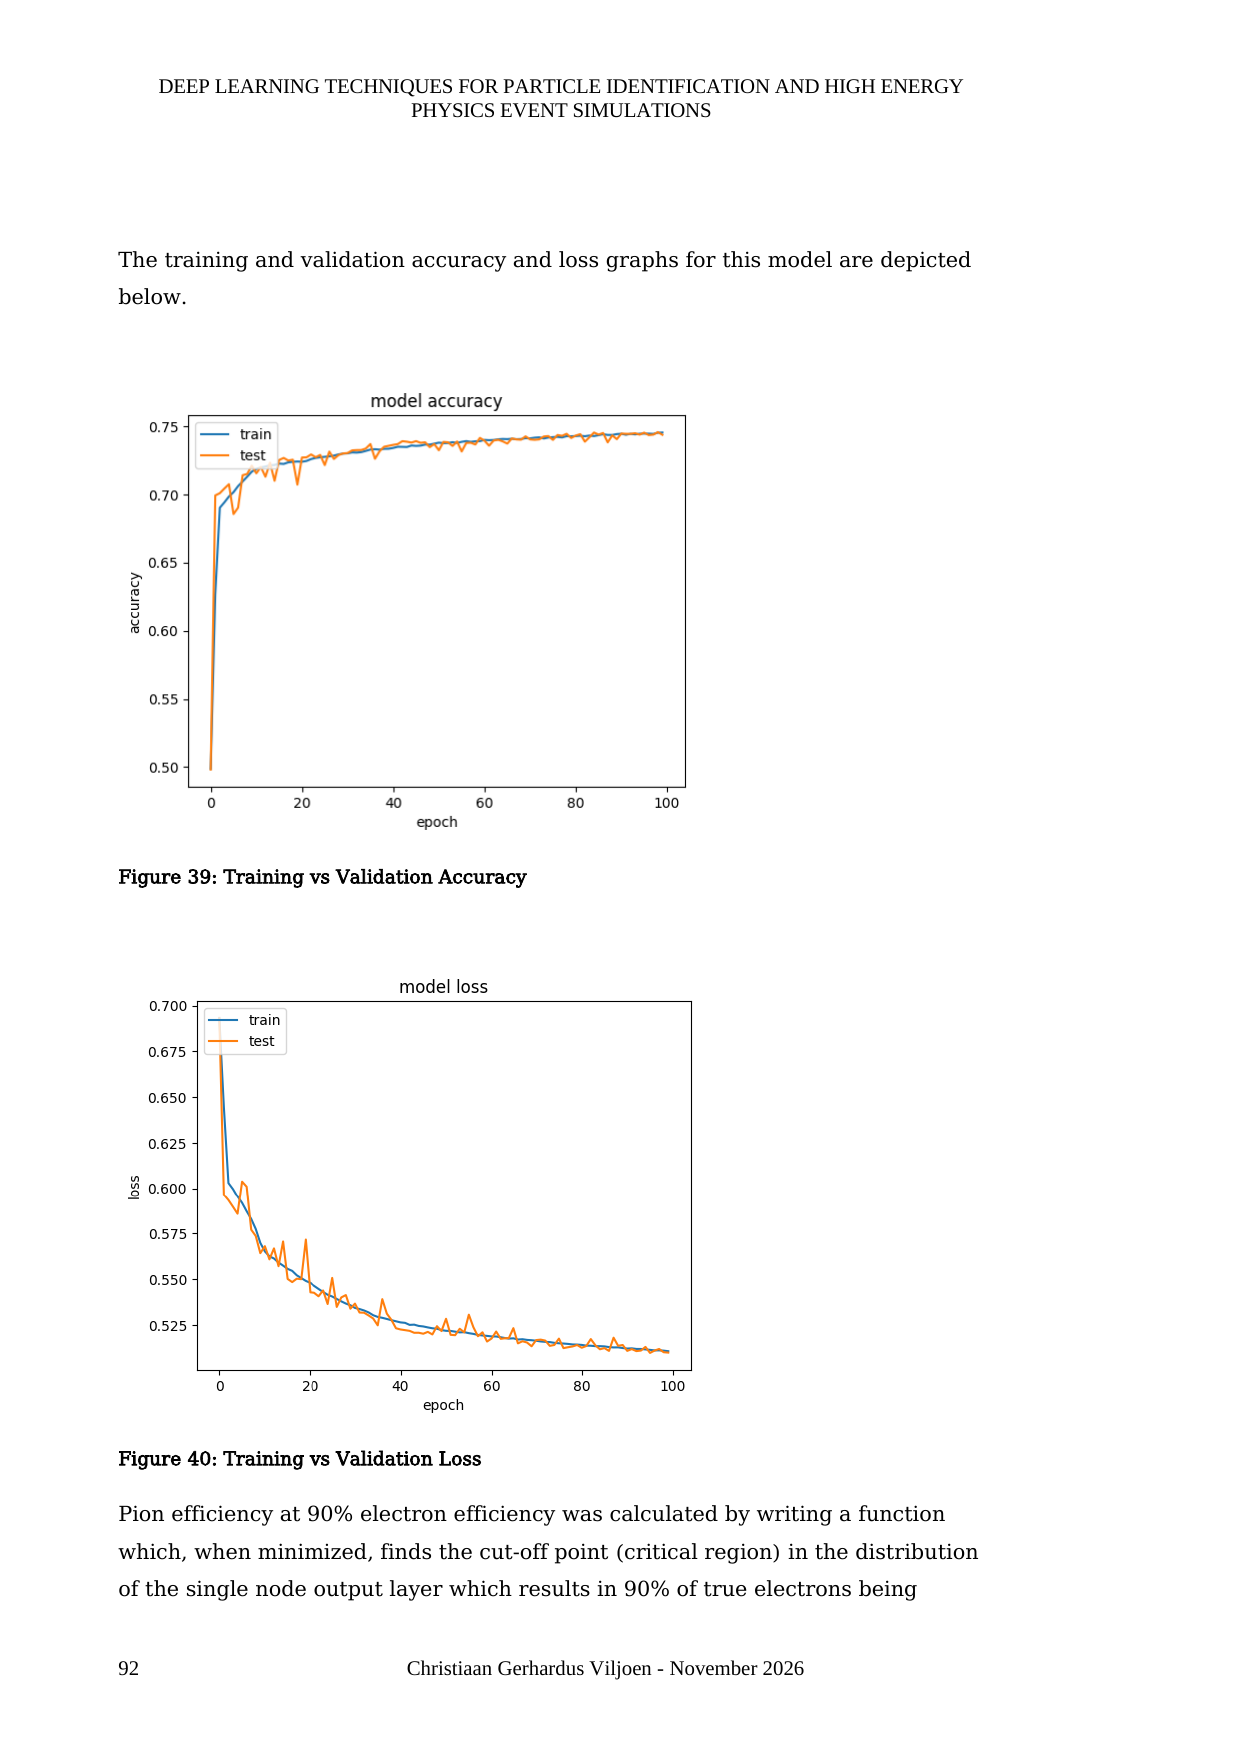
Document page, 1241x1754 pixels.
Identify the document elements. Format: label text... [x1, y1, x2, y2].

picture [118, 969, 703, 1422]
text The training and validation accuracy and loss graphs for this model are depicted below. [118, 246, 1004, 309]
picture [118, 383, 698, 840]
